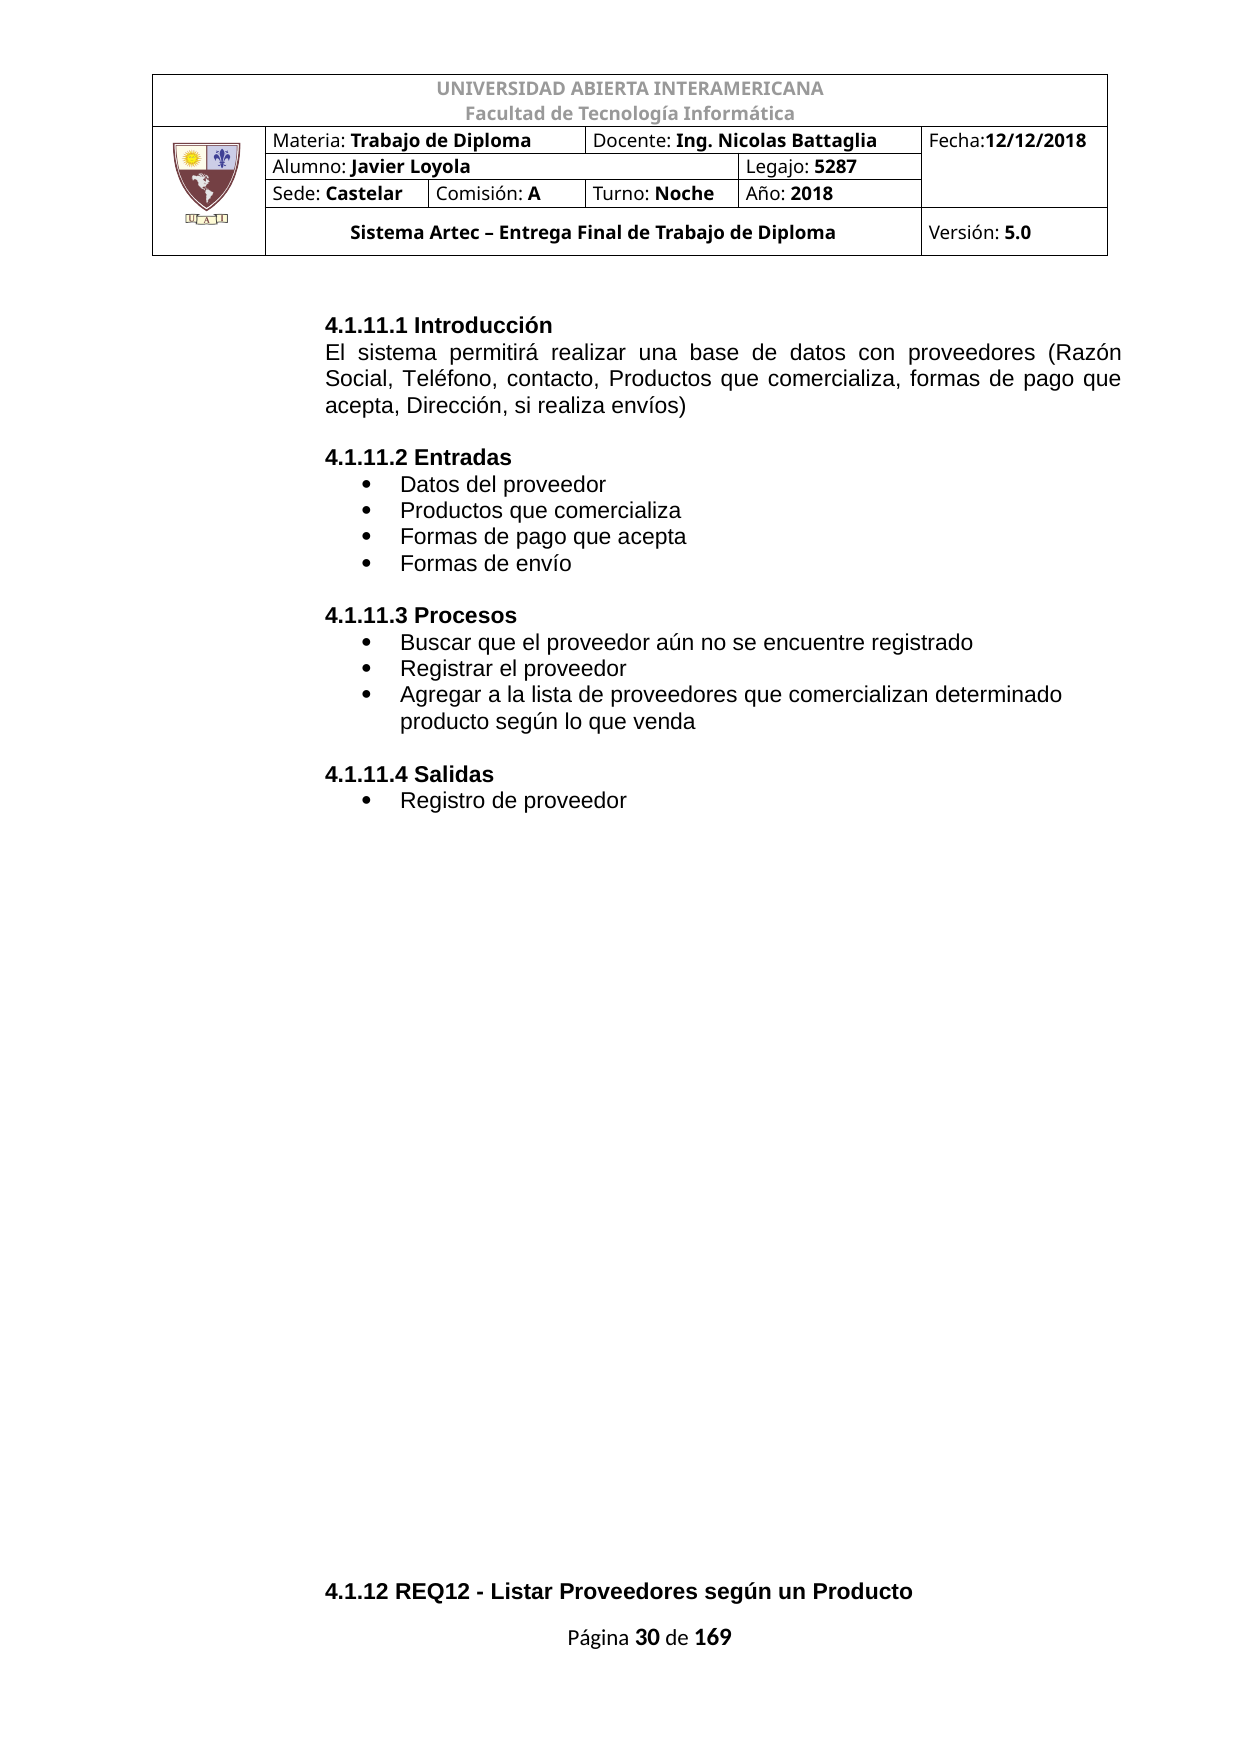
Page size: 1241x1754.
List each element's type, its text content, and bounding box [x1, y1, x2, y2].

list Productos que comercializa [362, 497, 1122, 523]
text El sistema permitirá realizar una base de datos con proveedores (Razón Social, Teléfono, contacto, Productos que comercializa, formas de pago que acepta, Dirección, si realiza envíos) [325, 339, 1122, 418]
list Registro de proveedor [362, 787, 1122, 813]
text 4.1.12 REQ12 - Listar Proveedores según un Producto [251, 1578, 1122, 1604]
text 4.1.11.3 Procesos [325, 602, 1122, 629]
text 4.1.11.2 Entradas [325, 444, 1122, 471]
list Agregar a la lista de proveedores que comercializan determinado producto según lo que venda [362, 681, 1122, 734]
list Datos del proveedor [362, 471, 1122, 497]
text 4.1.11.1 Introducción [177, 312, 1122, 339]
list Formas de pago que acepta [362, 523, 1122, 550]
picture [157, 136, 257, 228]
list Buscar que el proveedor aún no se encuentre registrado [362, 629, 1122, 655]
text 4.1.11.4 Salidas [325, 761, 1122, 787]
list Registrar el proveedor [362, 655, 1122, 681]
list Formas de envío [362, 550, 1122, 576]
